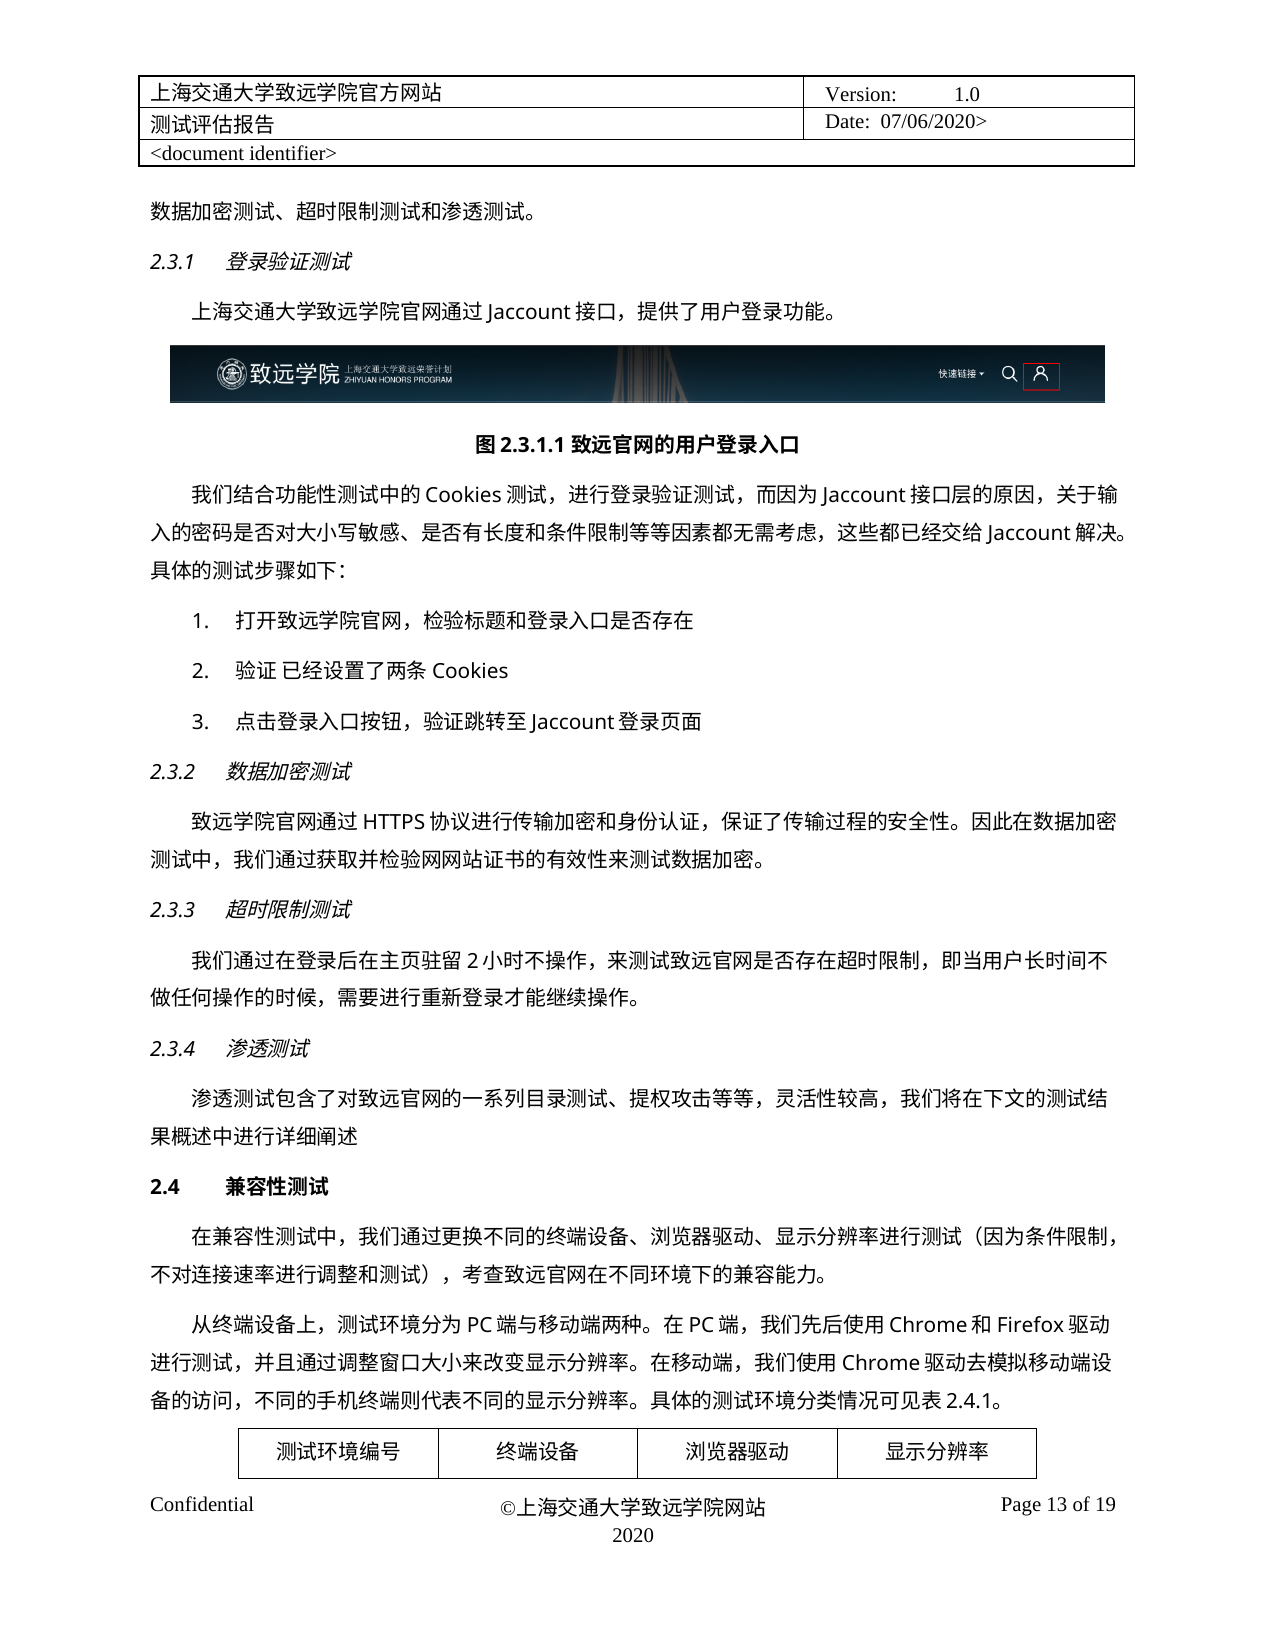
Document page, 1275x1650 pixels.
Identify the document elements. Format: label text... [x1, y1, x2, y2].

table_header 显示分辨率 [838, 1429, 1036, 1478]
list 验证 已经设置了两条Cookies [192, 654, 1125, 685]
list 点击登录入口按钮，验证跳转至Jaccount登录页面 [192, 705, 1125, 735]
text 致远学院官网通过HTTPS协议进行传输加密和身份认证，保证了传输过程的安全性。因此在数据加密测试中，我们通过获取并检验网网站证书的有效性来测试数据加密。 [150, 806, 1125, 873]
text 在兼容性测试中，我们通过更换不同的终端设备、浏览器驱动、显示分辨率进行测试（因为条件限制，不对连接速率进行调整和测试），考查致远官网在不同环境下的兼容能力。 [150, 1220, 1125, 1288]
subtitle 数据加密测试 [150, 755, 1125, 786]
subtitle 超时限制测试 [150, 893, 1125, 924]
table_header 终端设备 [439, 1429, 637, 1478]
picture [170, 345, 1105, 403]
text 从终端设备上，测试环境分为PC端与移动端两种。在PC端，我们先后使用Chrome和Firefox驱动进行测试，并且通过调整窗口大小来改变显示分辨率。在移动端，我们使用Chrome驱动去模拟移动端设备的访问，不同的手机终端则代表不同的显示分辨率。具体的测试环境分类情况可见表2.4.1。 [150, 1308, 1125, 1414]
text 我们结合功能性测试中的Cookies测试，进行登录验证测试，而因为Jaccount接口层的原因，关于输入的密码是否对大小写敏感、是否有长度和条件限制等等因素都无需考虑，这些都已经交给Jaccount解决。具体的测试步骤如下： [150, 478, 1125, 584]
text 渗透测试包含了对致远官网的一系列目录测试、提权攻击等等，灵活性较高，我们将在下文的测试结果概述中进行详细阐述 [150, 1082, 1125, 1150]
text 图2.3.1.1 致远官网的用户登录入口 [150, 428, 1125, 458]
table_header 测试环境编号 [239, 1429, 438, 1478]
list 打开致远学院官网，检验标题和登录入口是否存在 [192, 604, 1125, 634]
subtitle 登录验证测试 [150, 245, 1125, 276]
text 上海交通大学致远学院官网通过Jaccount接口，提供了用户登录功能。 [150, 296, 1125, 326]
subtitle 兼容性测试 [150, 1170, 1125, 1200]
table_header 浏览器驱动 [638, 1429, 837, 1478]
subtitle 渗透测试 [150, 1032, 1125, 1062]
text 我们通过在登录后在主页驻留2小时不操作，来测试致远官网是否存在超时限制，即当用户长时间不做任何操作的时候，需要进行重新登录才能继续操作。 [150, 944, 1125, 1012]
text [150, 195, 1125, 225]
